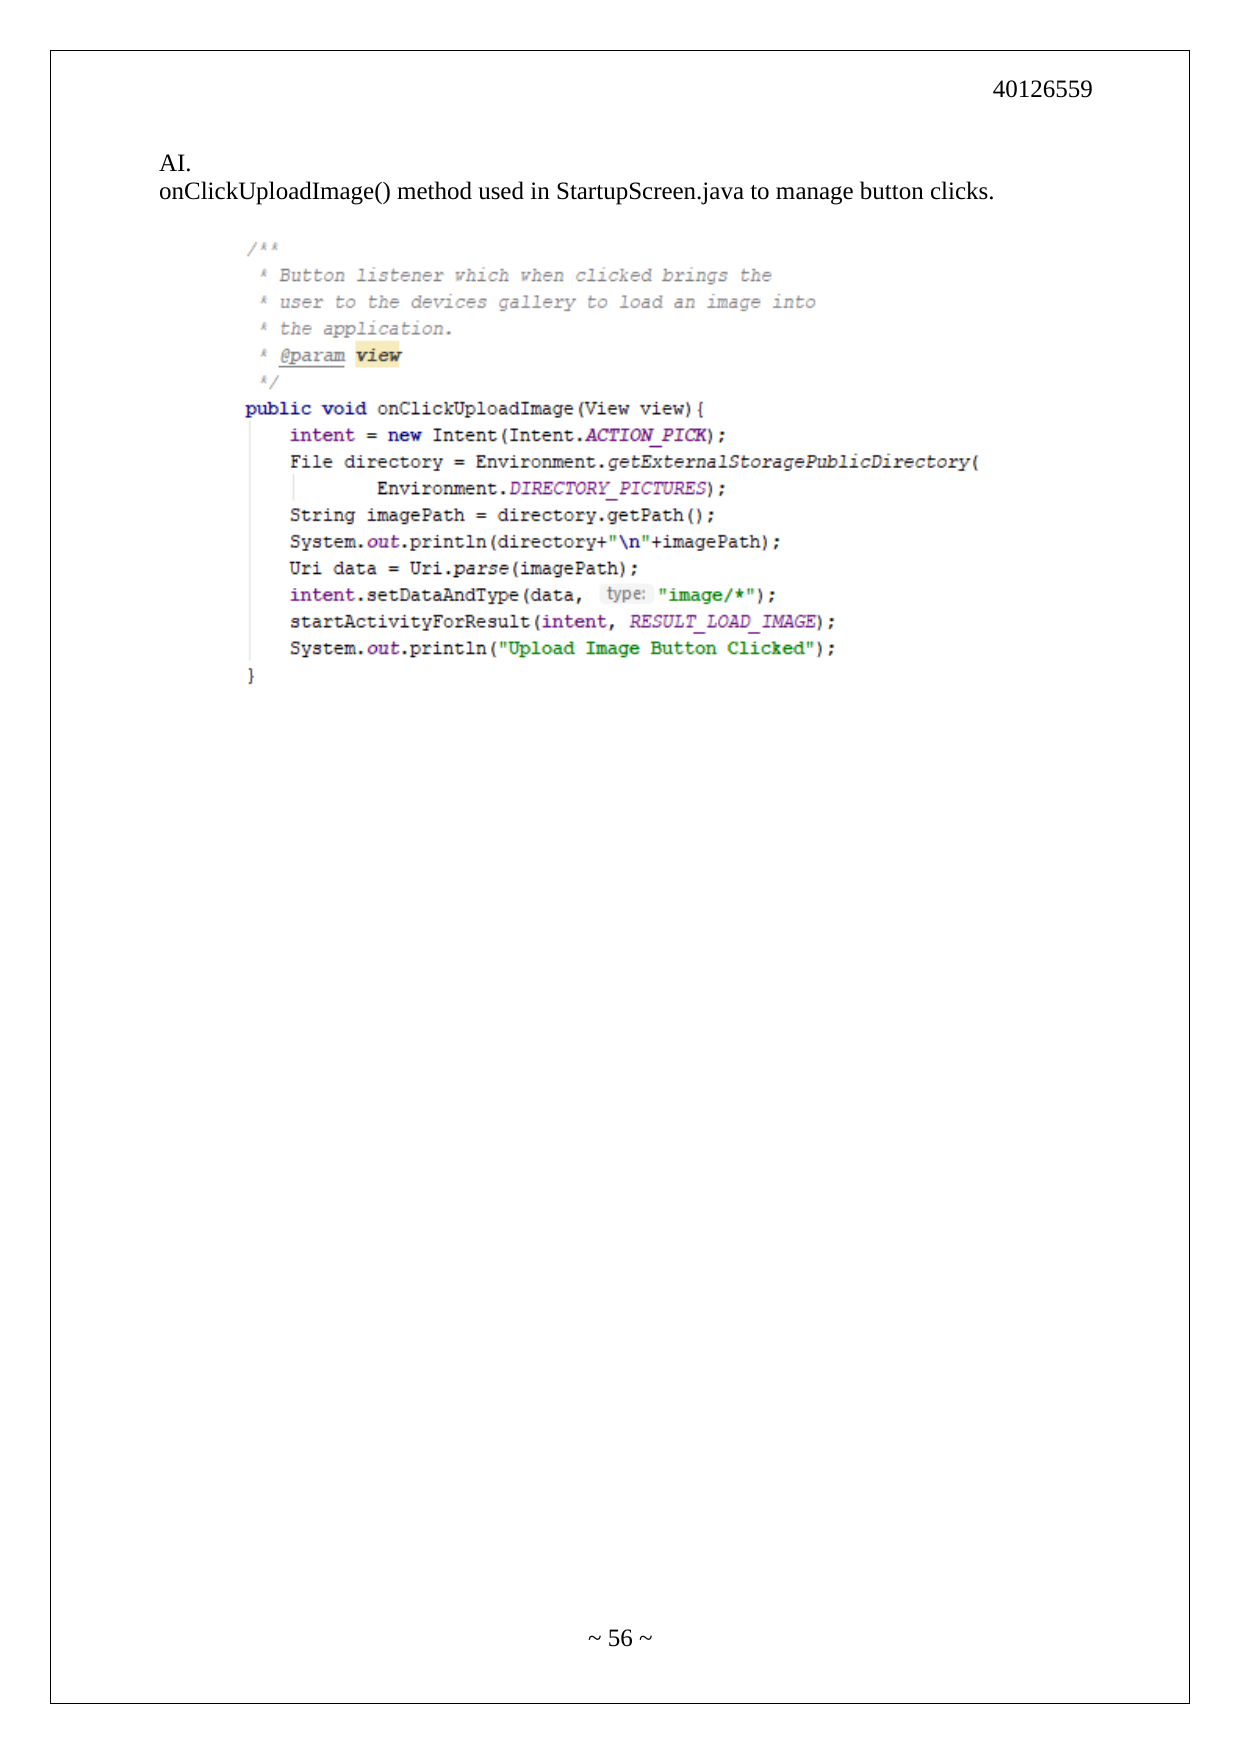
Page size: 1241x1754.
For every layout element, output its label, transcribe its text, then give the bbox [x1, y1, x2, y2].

picture [243, 233, 997, 692]
table_cell AI. onClickUploadImage() method used in StartupScreen.java to manage button clicks. [148, 148, 1092, 1583]
